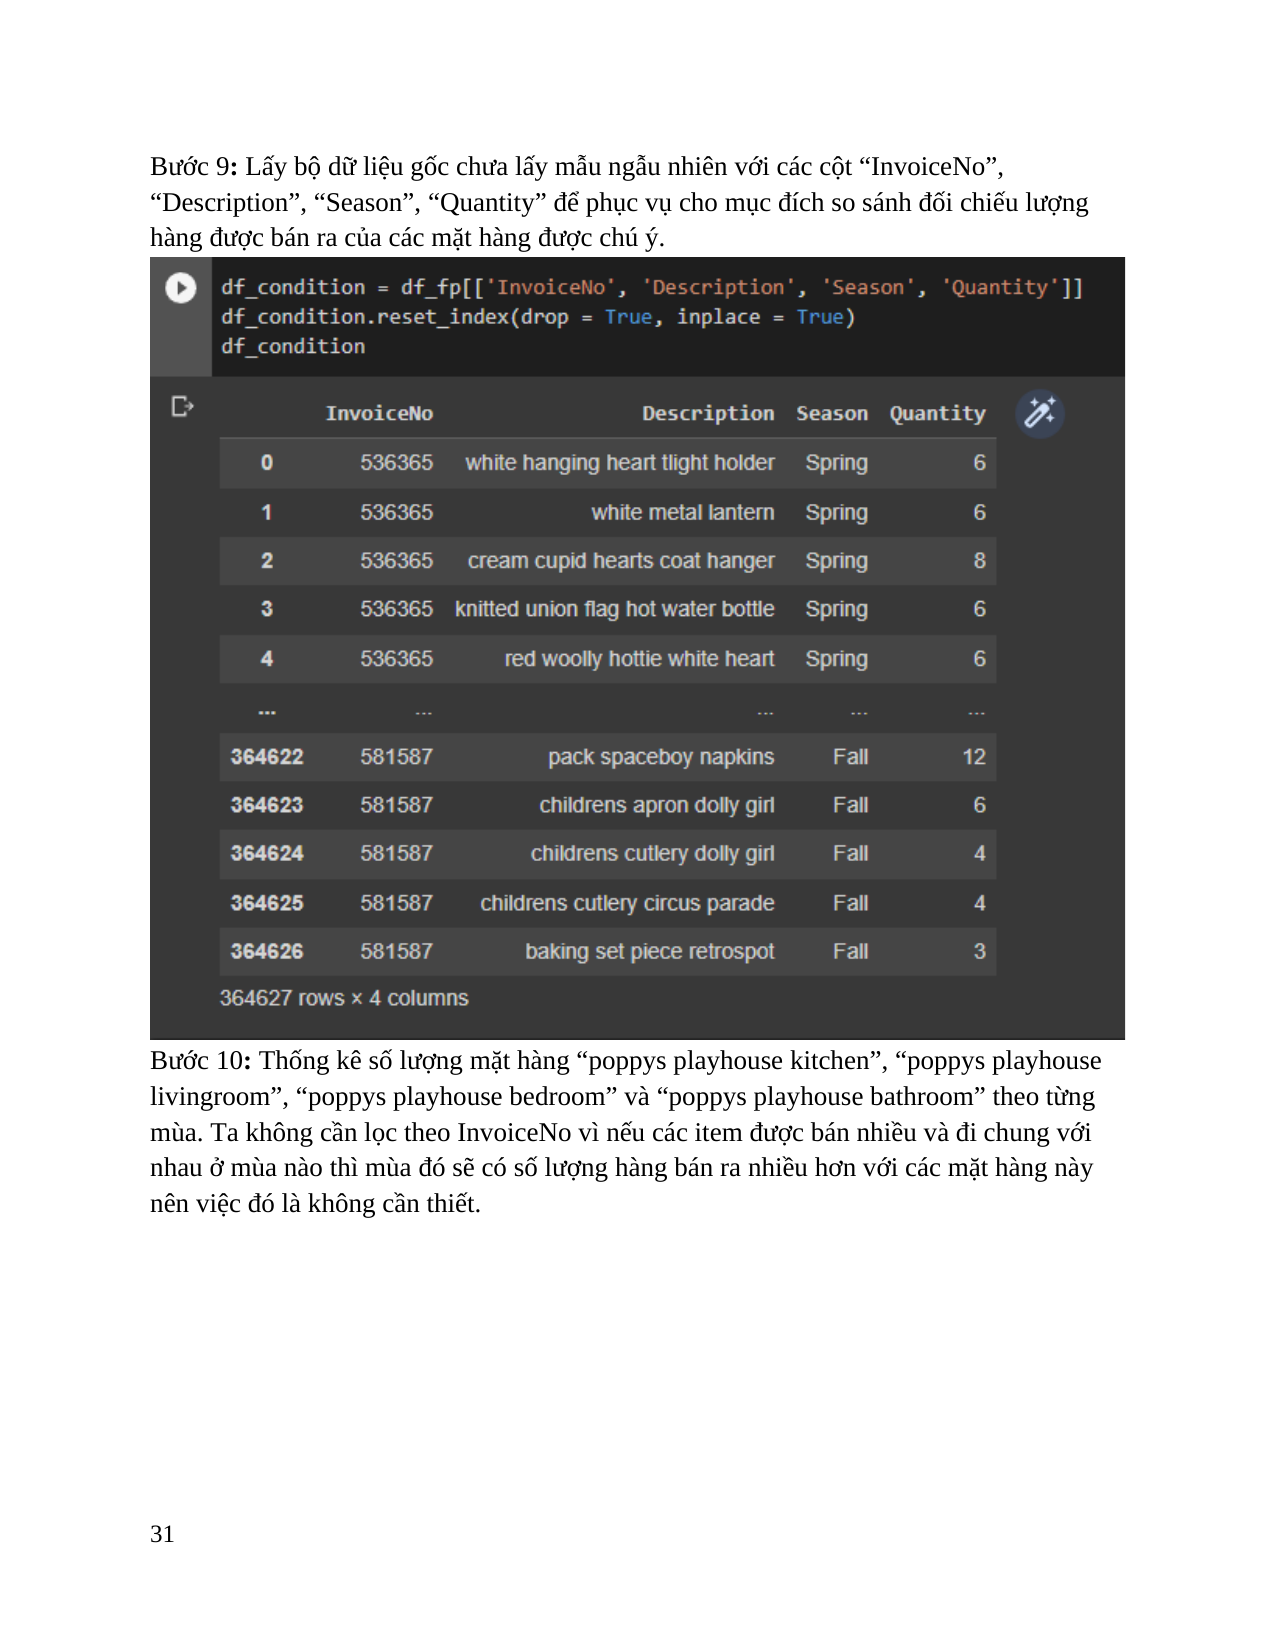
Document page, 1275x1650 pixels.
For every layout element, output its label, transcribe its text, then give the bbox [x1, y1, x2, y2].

text Bước 9: Lấy bộ dữ liệu gốc chưa lấy mẫu ngẫu nhiên với các cột “InvoiceNo”, “Description”, “Season”, “Quantity” để phục vụ cho mục đích so sánh đối chiếu lượng hàng được bán ra của các mặt hàng được chú ý. [150, 150, 1125, 253]
picture [150, 257, 1125, 1040]
text Bước 10: Thống kê số lượng mặt hàng “poppys playhouse kitchen”, “poppys playhouse livingroom”, “poppys playhouse bedroom” và “poppys playhouse bathroom” theo từng mùa. Ta không cần lọc theo InvoiceNo vì nếu các item được bán nhiều và đi chung với nhau ở mùa nào thì mùa đó sẽ có số lượng hàng bán ra nhiều hơn với các mặt hàng này nên việc đó là không cần thiết. [150, 1044, 1125, 1218]
